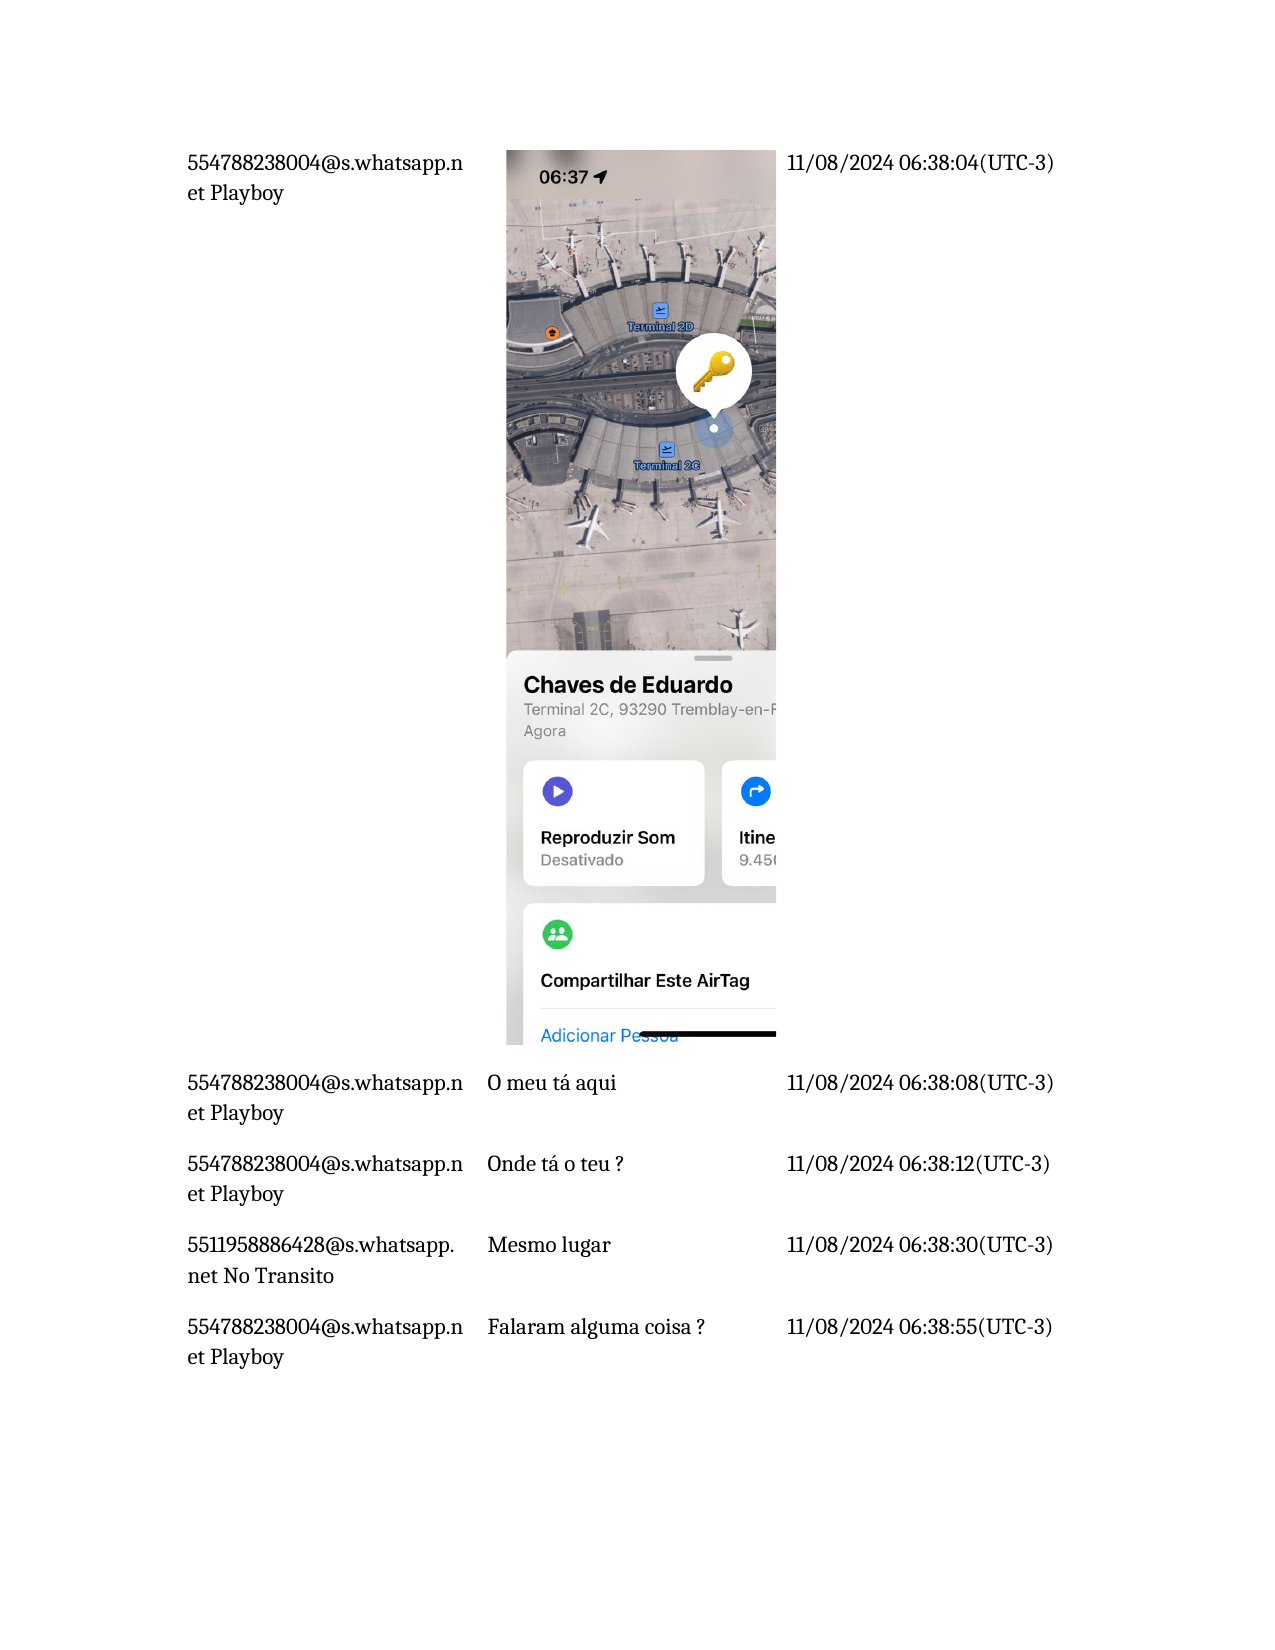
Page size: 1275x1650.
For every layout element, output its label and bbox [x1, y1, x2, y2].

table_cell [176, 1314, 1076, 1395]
picture [506, 150, 777, 1045]
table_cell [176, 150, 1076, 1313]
